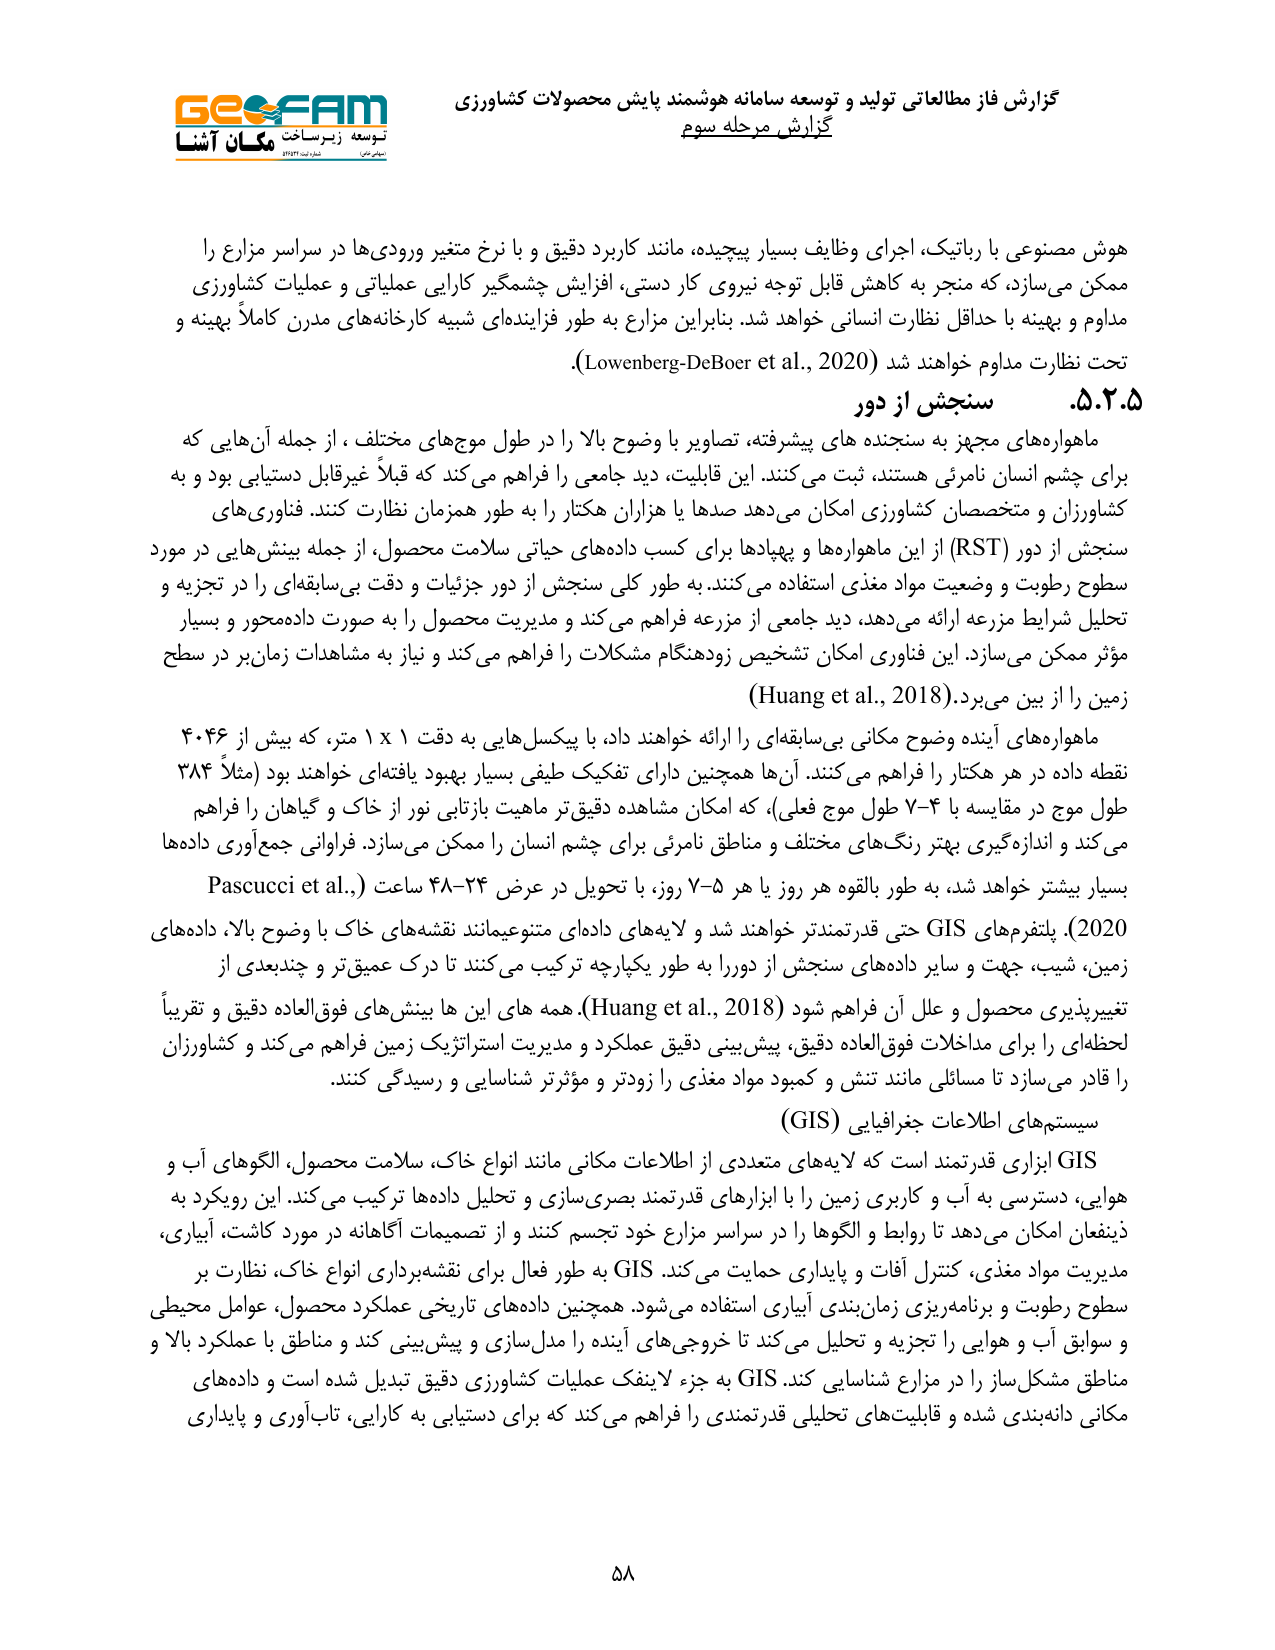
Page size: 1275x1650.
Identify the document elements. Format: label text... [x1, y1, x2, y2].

text ماهواره‌های مجهز به سنجنده های پیشرفته، تصاویر با وضوح بالا را در طول موج‌های مختلف ، از جمله آن‌هایی که برای چشم انسان نامرئی هستند، ثبت می‌کنند. این قابلیت، دید جامعی را فراهم می‌کند که قبلاً غیرقابل دستیابی بود و به کشاورزان و متخصصان کشاورزی امکان می‌دهد صدها یا هزاران هکتار را به طور همزمان نظارت کنند. فناوری‌های سنجش از دور (RST) از این ماهواره‌ها و پهپادها برای کسب داده‌های حیاتی سلامت محصول، از جمله بینش‌هایی در مورد سطوح رطوبت و وضعیت مواد مغذی استفاده می‌کنند. به طور کلی سنجش از دور جزئیات و دقت بی‌سابقه‌ای را در تجزیه و تحلیل شرایط مزرعه ارائه می‌دهد، دید جامعی از مزرعه فراهم می‌کند و مدیریت محصول را به صورت داده‌محور و بسیار مؤثر ممکن می‌سازد. این فناوری امکان تشخیص زودهنگام مشکلات را فراهم می‌کند و نیاز به مشاهدات زمان‌بر در سطح زمین را از بین می‌برد.(Huang et al., 2018) [148, 427, 1127, 713]
picture [174, 89, 389, 168]
subtitle سنجش از دور [148, 387, 1068, 420]
text سیستم‌های اطلاعات جغرافیایی (GIS) [148, 1101, 1127, 1138]
text ماهواره‌های آینده وضوح مکانی بی‌سابقه‌ای را ارائه خواهند داد، با پیکسل‌هایی به دقت ۱x۱ متر، که بیش از ۴۰۴۶ نقطه داده در هر هکتار را فراهم می‌کنند. آن‌ها همچنین دارای تفکیک طیفی بسیار بهبود یافته‌ای خواهند بود (مثلاً ۳۸۴ طول موج در مقایسه با ۴-۷ طول موج فعلی)، که امکان مشاهده دقیق‌تر ماهیت بازتابی نور از خاک و گیاهان را فراهم می‌کند و اندازه‌گیری بهتر رنگ‌های مختلف و مناطق نامرئی برای چشم انسان را ممکن می‌سازد. فراوانی جمع‌آوری داده‌ها بسیار بیشتر خواهد شد، به طور بالقوه هر روز یا هر ۵-۷ روز، با تحویل در عرض ۲۴-۴۸ ساعت (Pascucci et al., 2020). پلتفرم‌های GIS حتی قدرتمندتر خواهند شد و لایه‌های داده‌ای متنوعیمانند نقشه‌های خاک با وضوح بالا، داده‌های زمین، شیب، جهت و سایر داده‌های سنجش از دوررا به طور یکپارچه ترکیب می‌کنند تا درک عمیق‌تر و چندبعدی از تغییرپذیری محصول و علل آن فراهم شود (Huang et al., 2018). همه های این ها بینش‌های فوق‌العاده دقیق و تقریباً لحظه‌ای را برای مداخلات فوق‌العاده دقیق، پیش‌بینی دقیق عملکرد و مدیریت استراتژیک زمین فراهم می‌کند و کشاورزان را قادر می‌سازد تا مسائلی مانند تنش و کمبود مواد مغذی را زودتر و مؤثرتر شناسایی و رسیدگی کنند. [148, 721, 1127, 1095]
